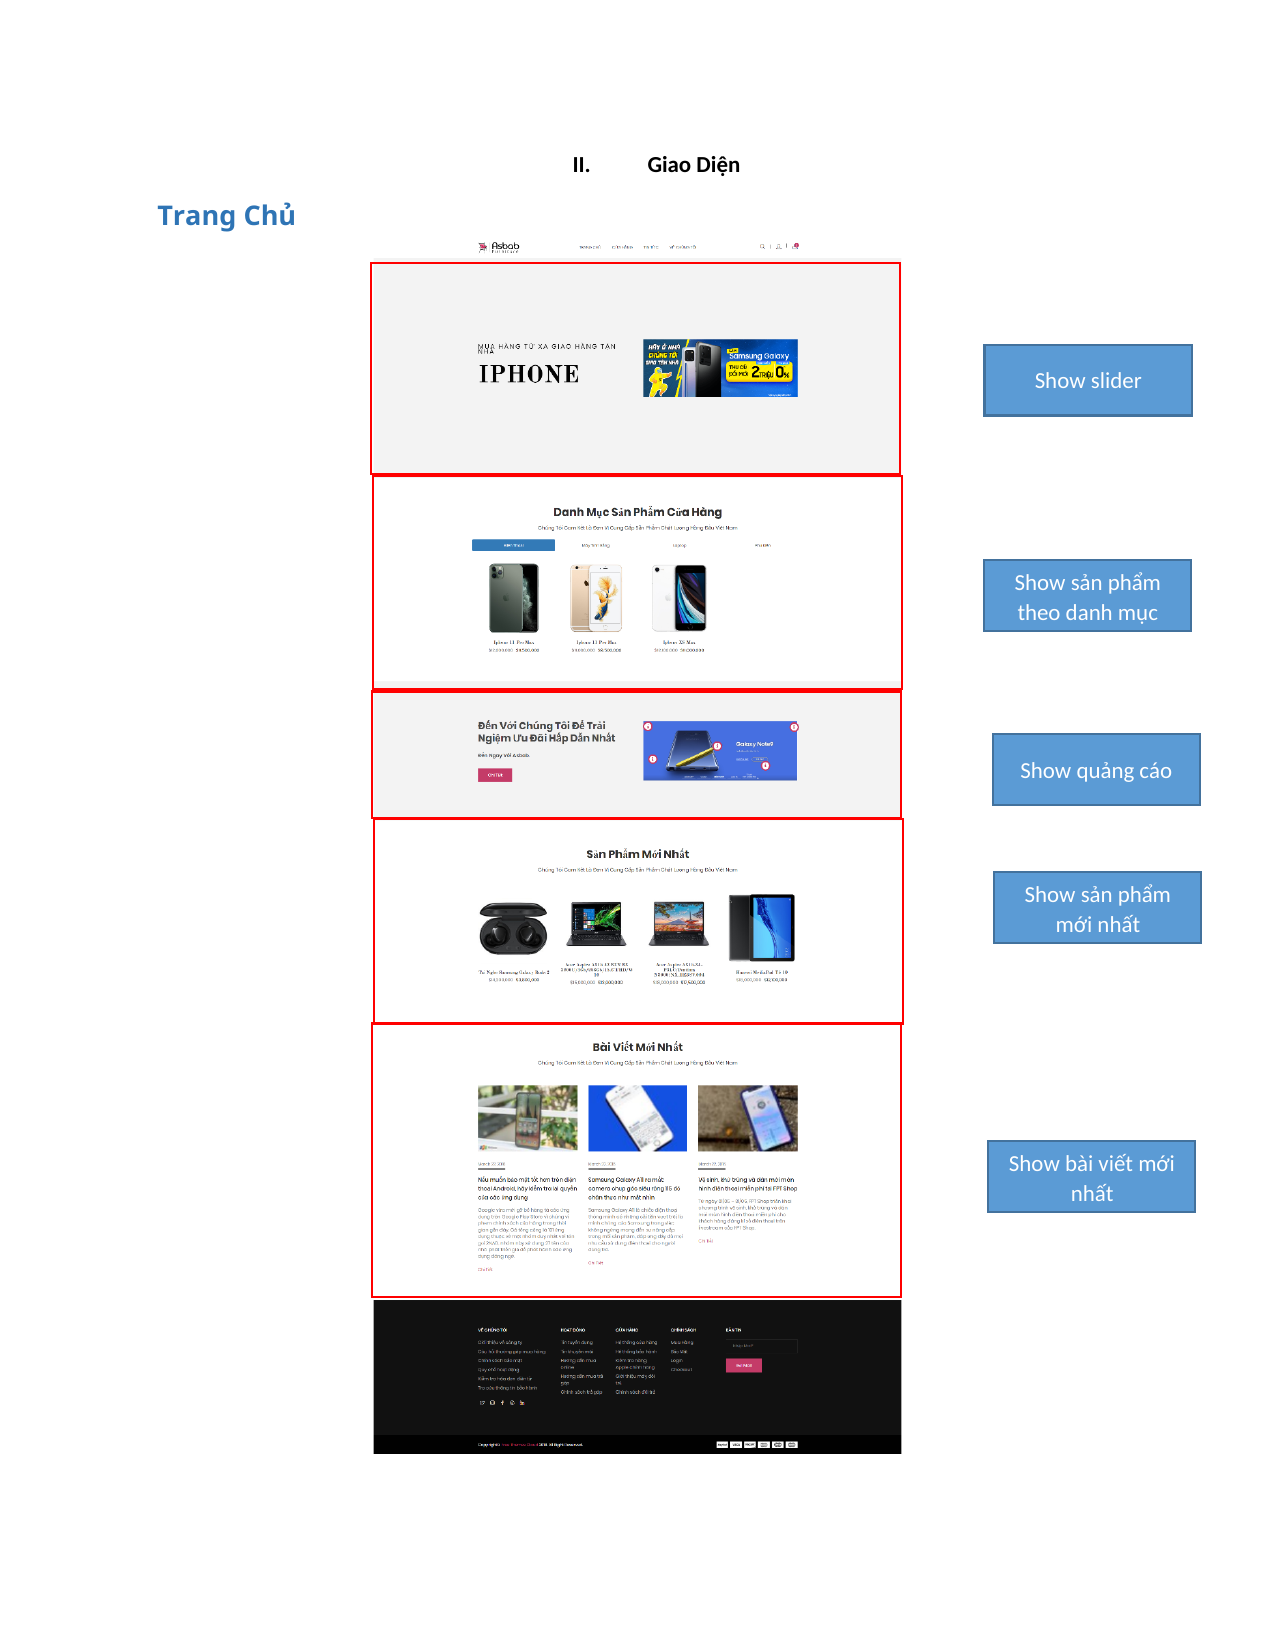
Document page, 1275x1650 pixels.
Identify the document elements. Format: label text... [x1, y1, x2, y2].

picture [373, 236, 902, 475]
picture [373, 264, 899, 473]
list Giao Diện [187, 150, 1125, 178]
picture [373, 1298, 902, 1454]
picture [375, 820, 902, 1022]
picture [373, 693, 900, 817]
picture [374, 477, 901, 688]
subtitle Trang Chủ [150, 197, 1125, 234]
picture [373, 1025, 900, 1296]
